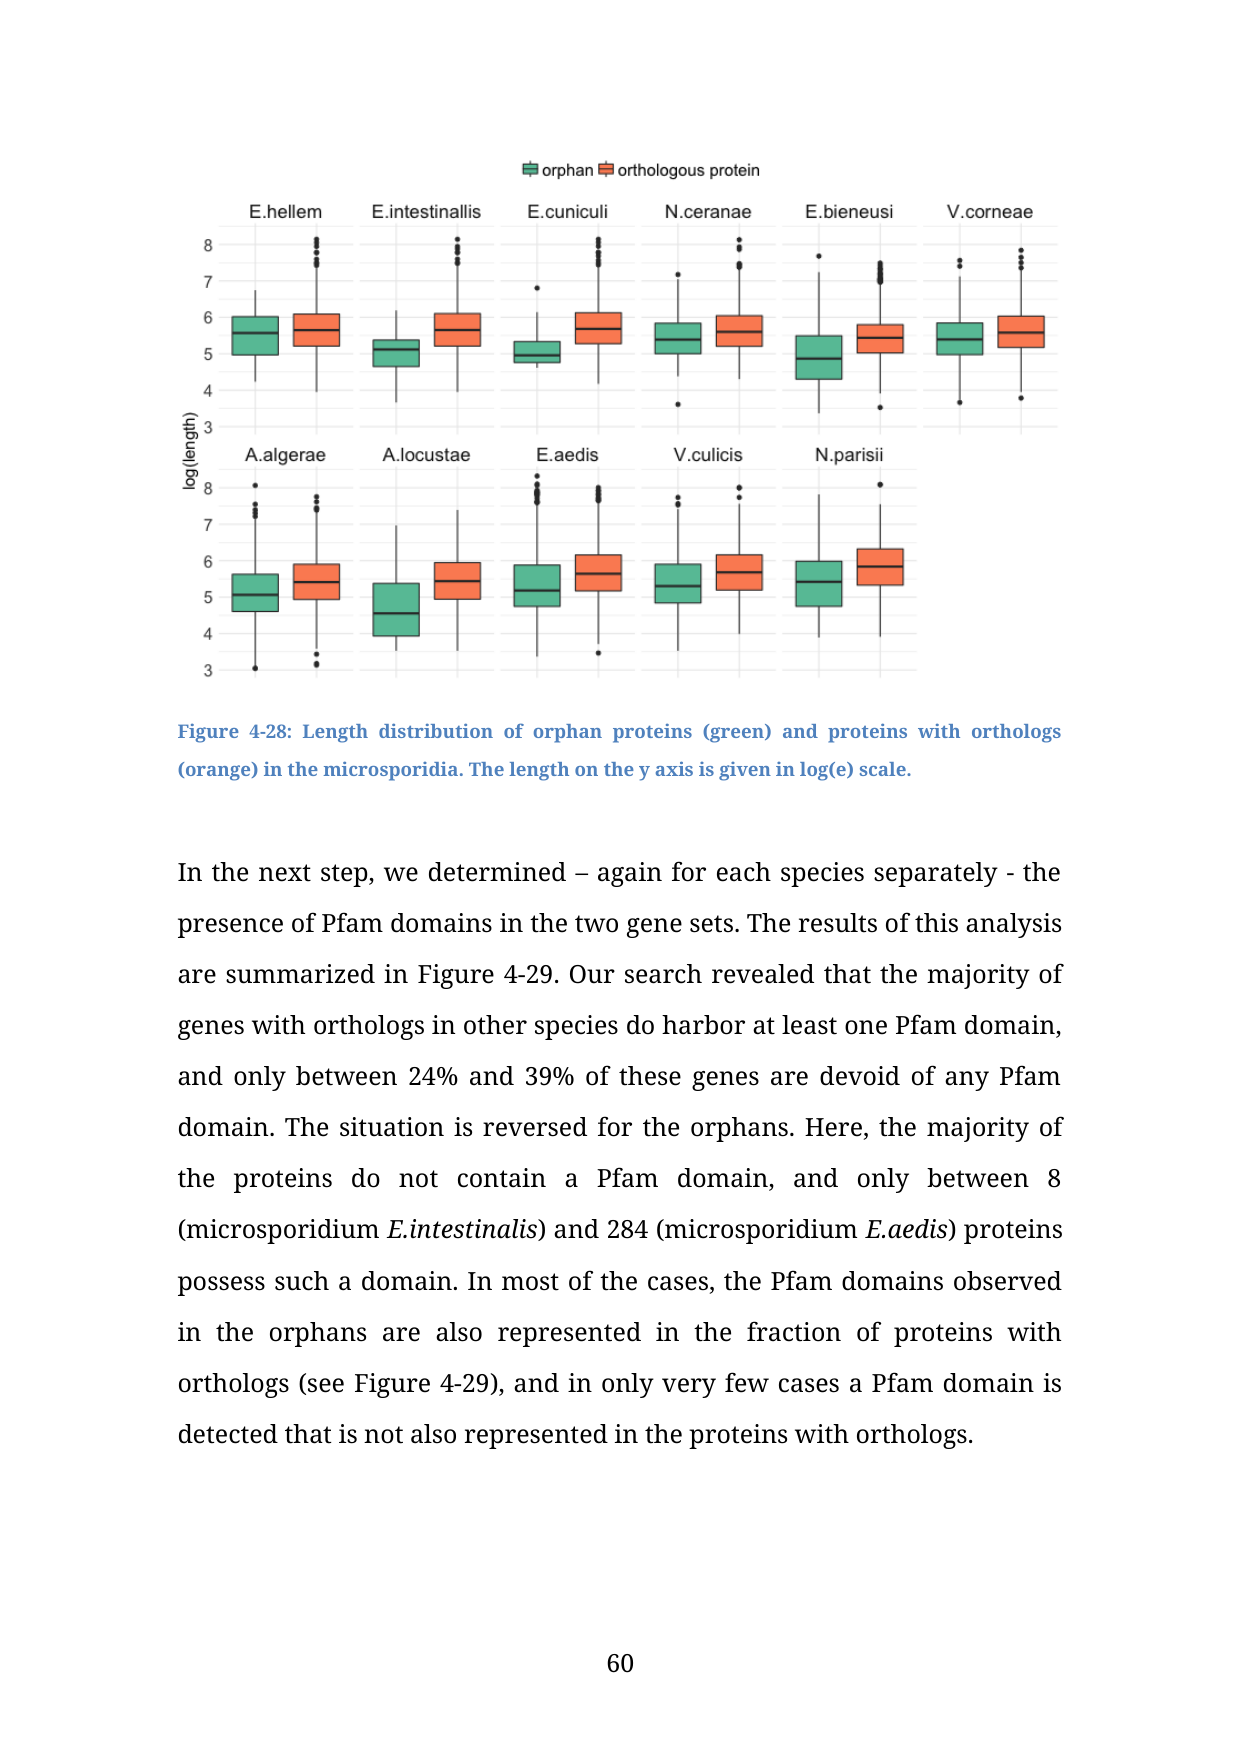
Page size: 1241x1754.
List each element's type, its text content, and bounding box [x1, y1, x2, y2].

picture [177, 147, 1063, 702]
